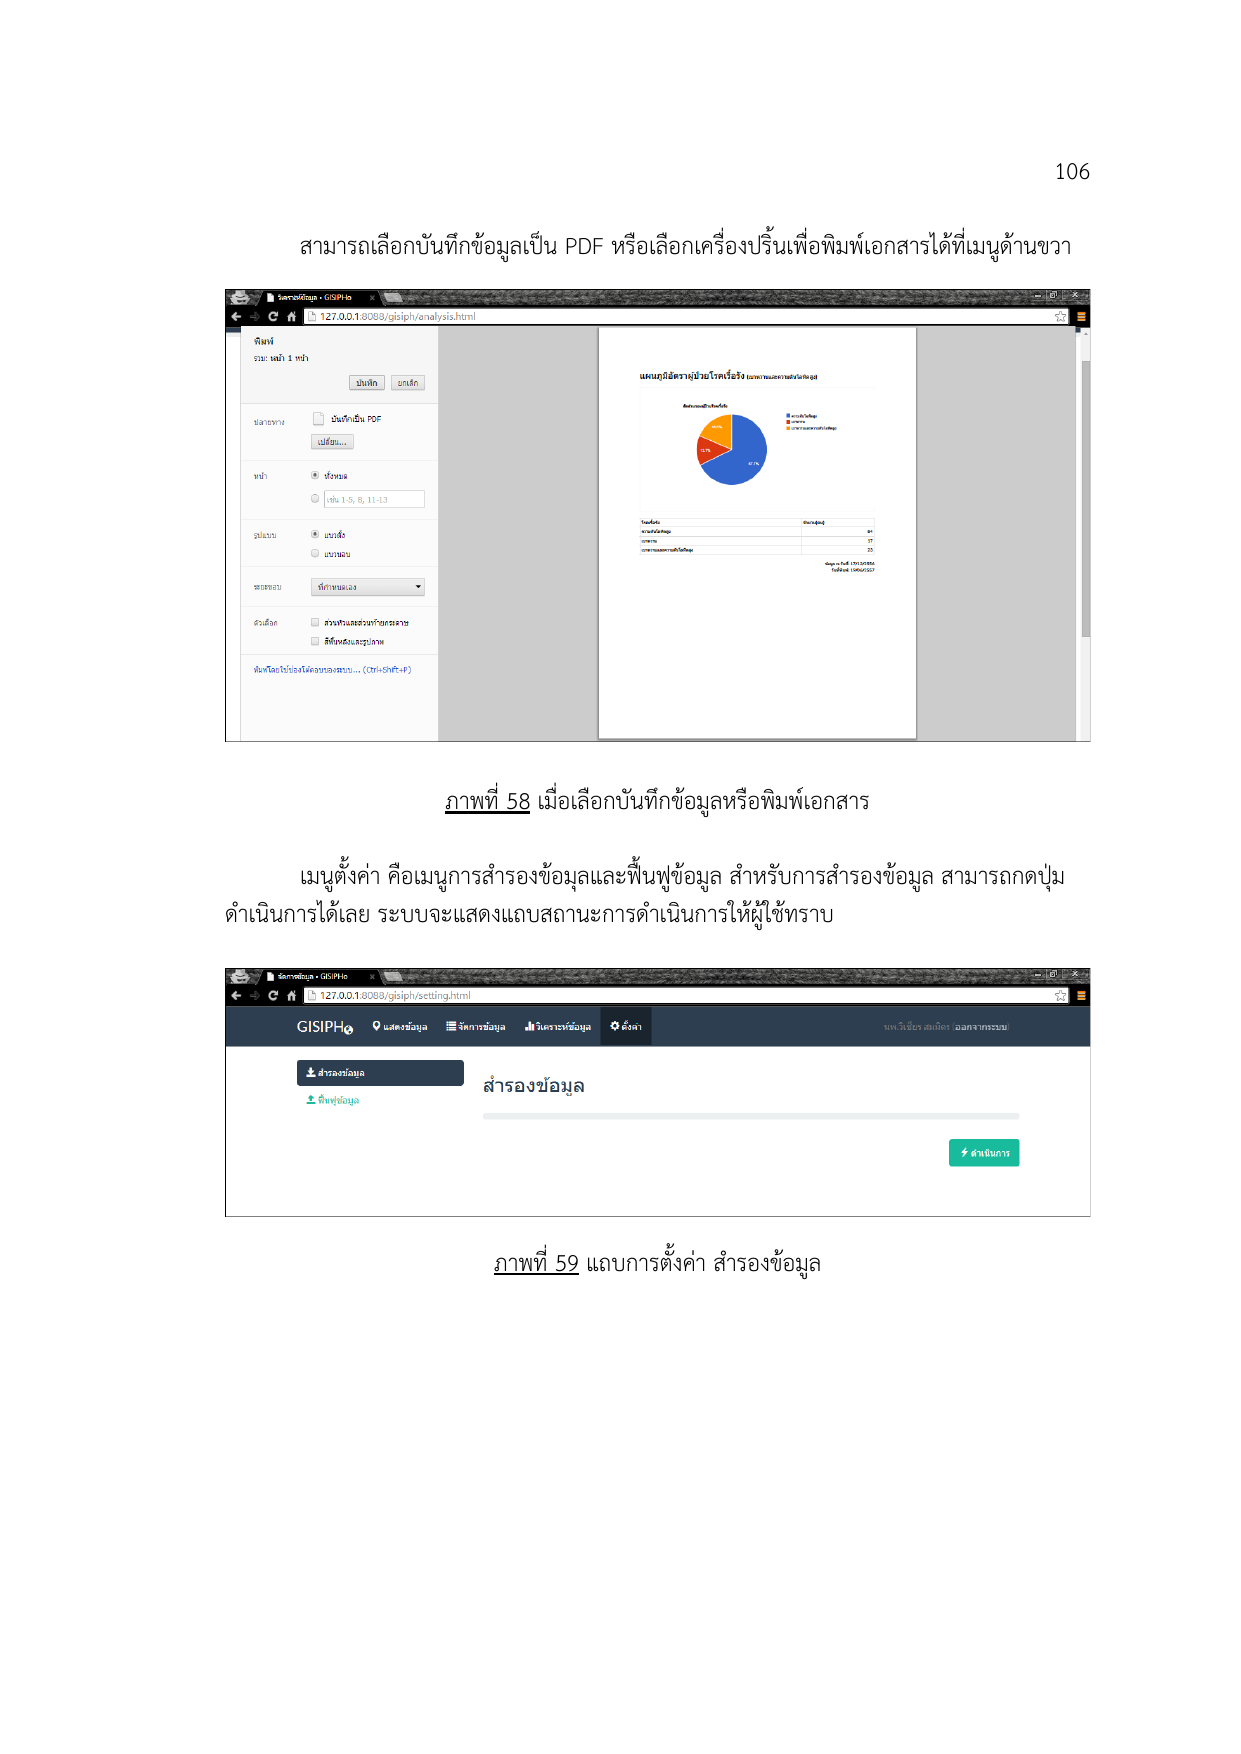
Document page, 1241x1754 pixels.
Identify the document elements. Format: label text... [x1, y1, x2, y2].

picture [225, 968, 1091, 1217]
subtitle ภาพที่ 58 เมื่อเลือกบันทึกข้อมูลหรือพิมพ์เอกสาร [225, 780, 1090, 817]
subtitle ภาพที่ 59 แถบการตั้งค่า สำรองข้อมูล [225, 1242, 1090, 1279]
text เมนูตั้งค่า คือเมนูการสำรองข้อมุลและฟื้นฟูข้อมูล สำหรับการสำรองข้อมูล สามารถกดปุ่มดำเนินการได้เลย ระบบจะแสดงแถบสถานะการดำเนินการให้ผู้ใช้ทราบ [225, 855, 1090, 931]
picture [225, 289, 1091, 742]
text สามารถเลือกบันทึกข้อมูลเป็น PDF หรือเลือกเครื่องปริ้นเพื่อพิมพ์เอกสารได้ที่เมนูด้านขวา [225, 225, 1090, 263]
